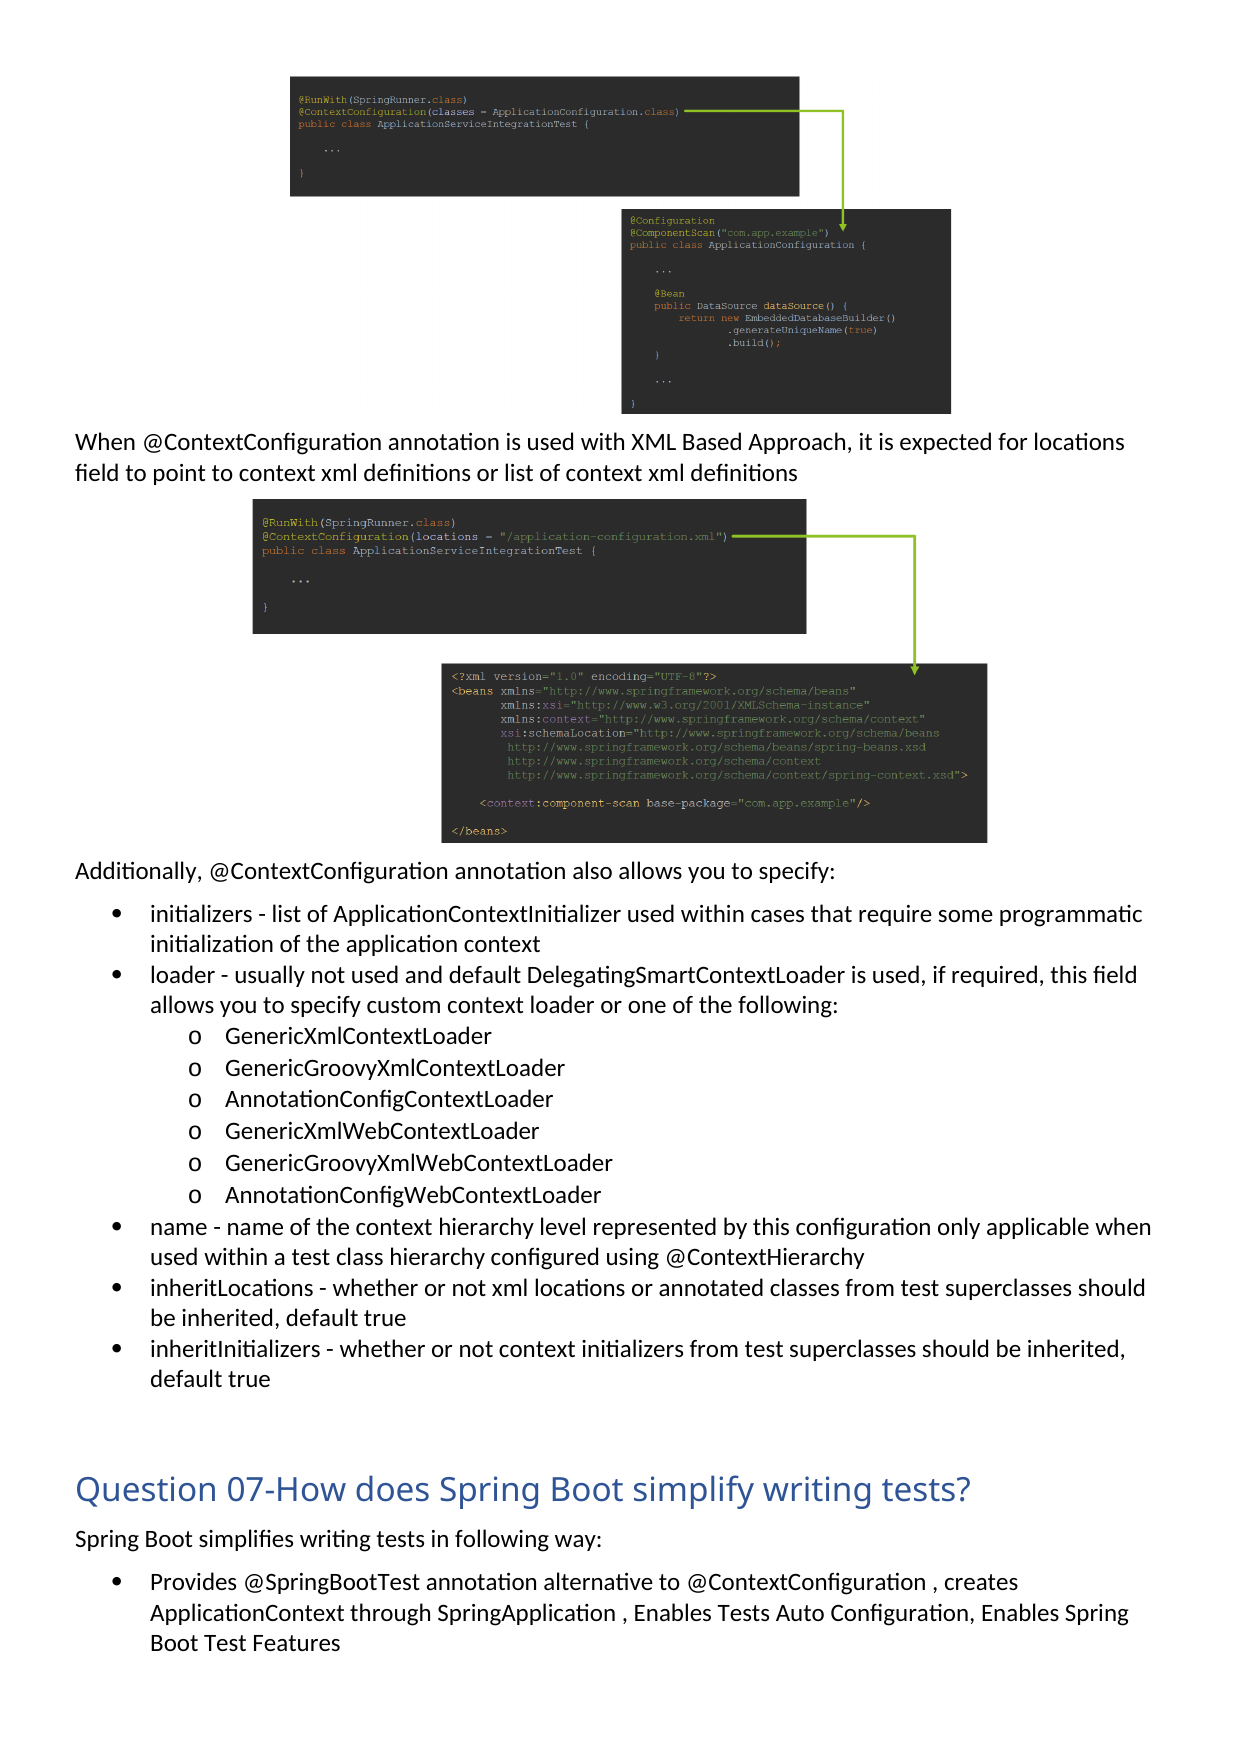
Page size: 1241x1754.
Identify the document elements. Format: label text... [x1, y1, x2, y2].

list inheritLocations - whether or not xml locations or annotated classes from test superclasses should be inherited, default true [112, 1272, 1165, 1333]
list name - name of the context hierarchy level represented by this configuration only applicable when used within a test class hierarchy configured using @ContextHierarchy [112, 1211, 1165, 1272]
list GenericGroovyXmlContextLoader [187, 1052, 1165, 1083]
list GenericXmlWebContextLoader [187, 1115, 1165, 1147]
list AnnotationConfigContextLoader [187, 1083, 1165, 1115]
list initializers - list of ApplicationContextInitializer used within cases that require some programmatic initialization of the application context [112, 898, 1165, 959]
list GenericGroovyXmlWebContextLoader [187, 1147, 1165, 1179]
picture [252, 499, 988, 843]
list GenericXmlContextLoader [187, 1020, 1165, 1052]
text Additionally, @ContextConfiguration annotation also allows you to specify: [75, 855, 1165, 885]
text When @ContextConfiguration annotation is used with XML Based Approach, it is expected for locations field to point to context xml definitions or list of context xml definitions [75, 426, 1165, 487]
text Spring Boot simplifies writing tests in following way: [75, 1523, 1165, 1554]
list inheritInitializers - whether or not context initializers from test superclasses should be inherited, default true [112, 1333, 1165, 1394]
list AnnotationConfigWebContextLoader [187, 1179, 1165, 1211]
subtitle Question 07-How does Spring Boot simplify writing tests? [75, 1465, 1165, 1511]
list Provides @SpringBootTest annotation alternative to @ContextConfiguration , creates ApplicationContext through SpringApplication , Enables Tests Auto Configuration, Enables Spring Boot Test Features [112, 1566, 1165, 1658]
picture [288, 75, 952, 414]
list loader - usually not used and default DelegatingSmartContextLoader is used, if required, this field allows you to specify custom context loader or one of the following: [112, 959, 1165, 1020]
